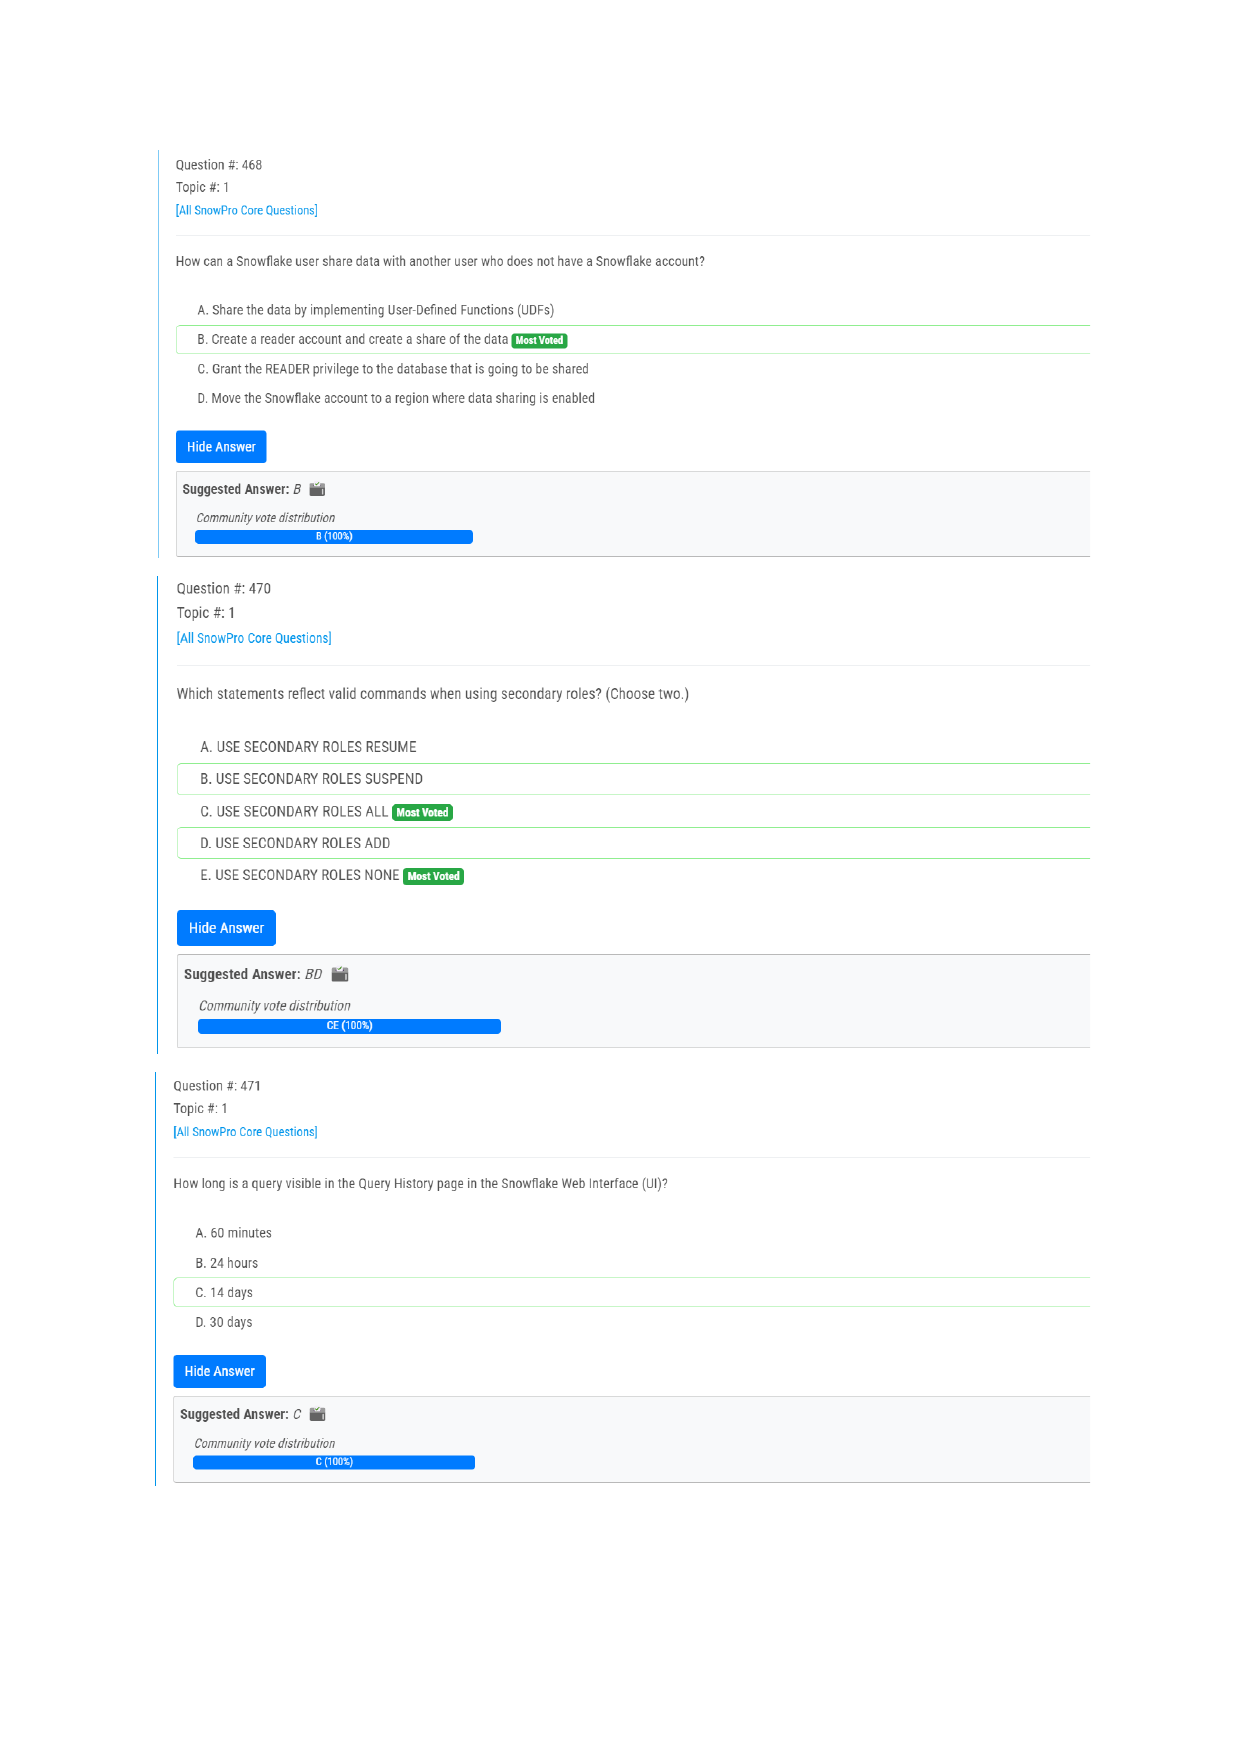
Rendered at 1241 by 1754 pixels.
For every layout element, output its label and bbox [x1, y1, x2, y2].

picture [150, 150, 1091, 558]
picture [150, 576, 1091, 1054]
picture [150, 1072, 1091, 1486]
